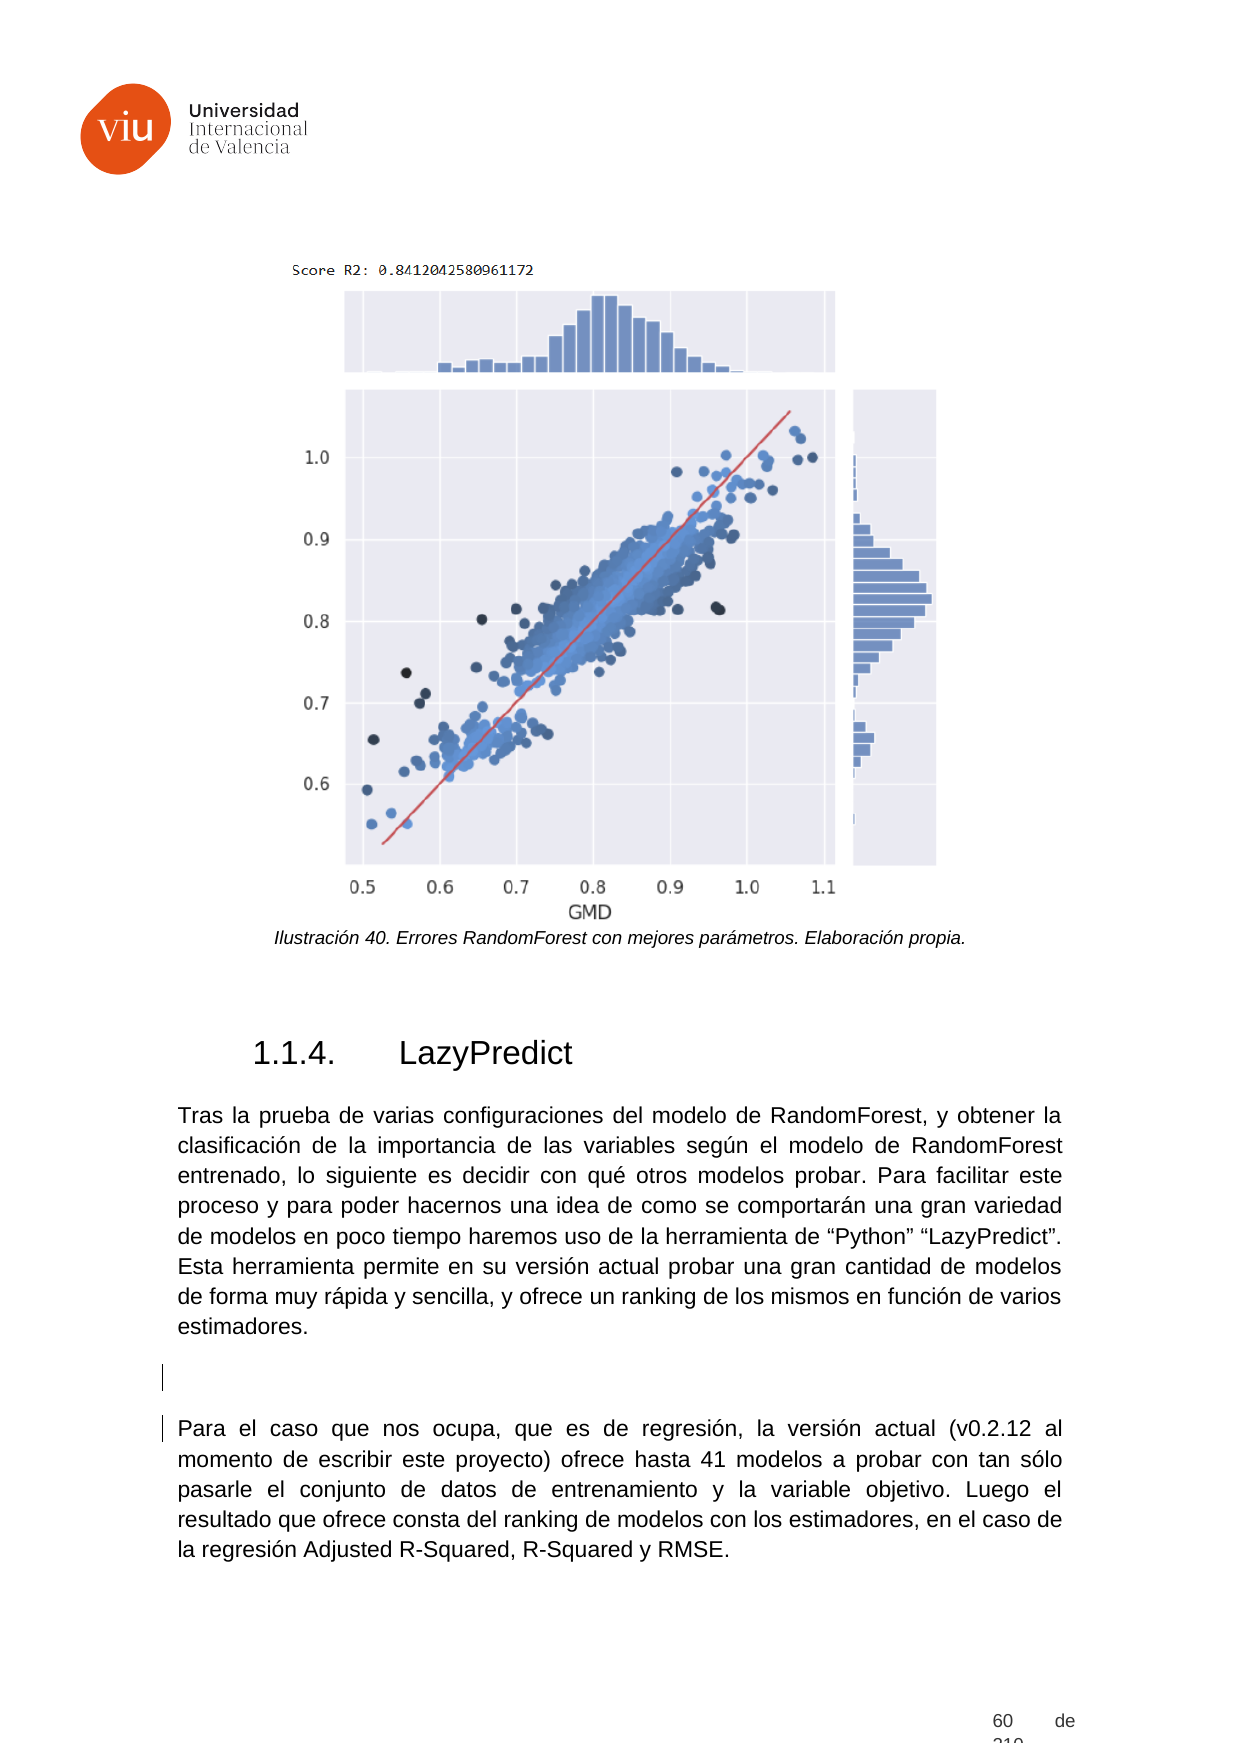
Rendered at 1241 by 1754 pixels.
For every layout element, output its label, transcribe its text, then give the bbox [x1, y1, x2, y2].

text Tras la prueba de varias configuraciones del modelo de RandomForest, y obtener la clasificación de la importancia de las variables según el modelo de RandomForest entrenado, lo siguiente es decidir con qué otros modelos probar. Para facilitar este proceso y para poder hacernos una idea de como se comportarán una gran variedad de modelos en poco tiempo haremos uso de la herramienta de “Python” “LazyPredict”. Esta herramienta permite en su versión actual probar una gran cantidad de modelos de forma muy rápida y sencilla, y ofrece un ranking de los mismos en función de varios estimadores. [177, 1102, 1063, 1340]
text Para el caso que nos ocupa, que es de regresión, la versión actual (v0.2.12 al momento de escribir este proyecto) ofrece hasta 41 modelos a probar con tan sólo pasarle el conjunto de datos de entrenamiento y la variable objetivo. Luego el resultado que ofrece consta del ranking de modelos con los estimadores, en el caso de la regresión Adjusted R-Squared, R-Squared y RMSE. [177, 1415, 1063, 1563]
picture [279, 259, 961, 927]
picture [59, 62, 329, 197]
subtitle LazyPredict [252, 1033, 1063, 1071]
